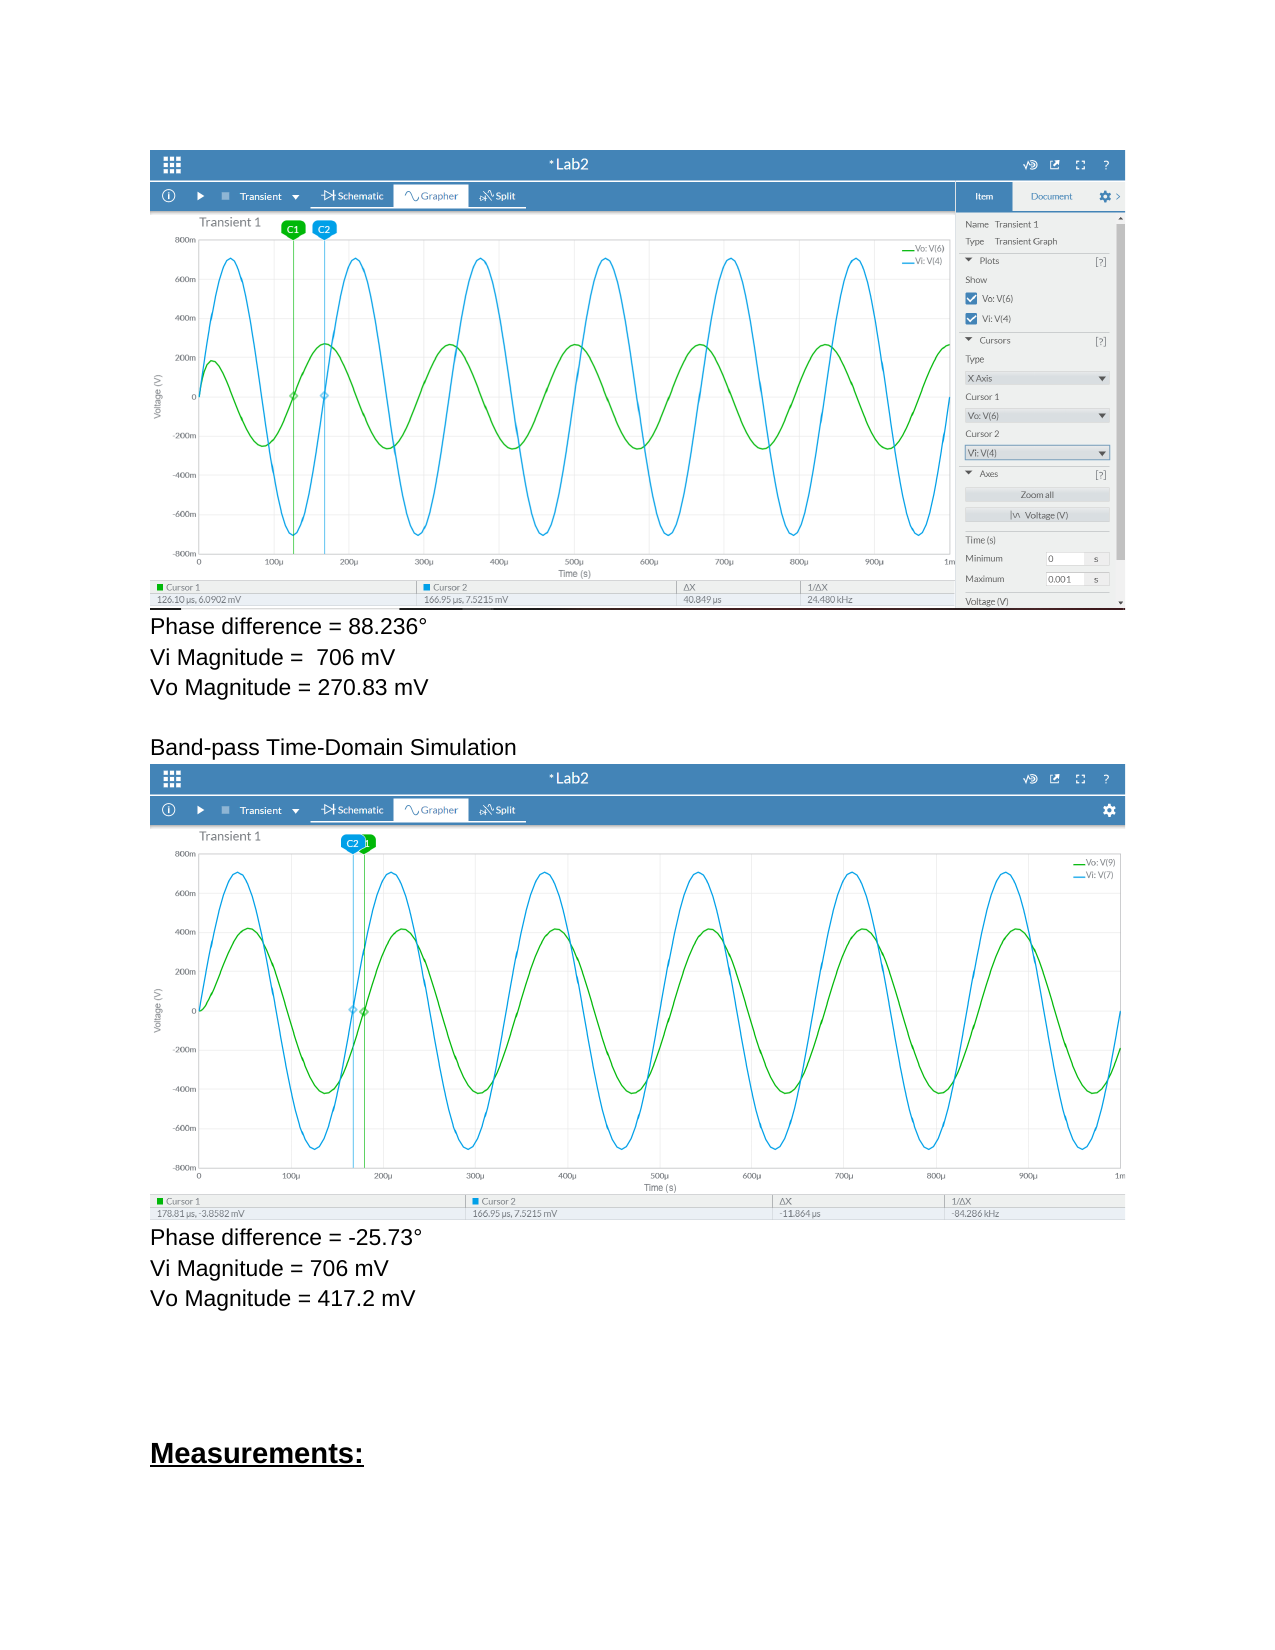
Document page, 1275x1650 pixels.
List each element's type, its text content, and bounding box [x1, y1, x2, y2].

text Phase difference = 88.236° [150, 613, 1125, 639]
picture [150, 150, 1125, 610]
picture [150, 764, 1125, 1221]
text Vo Magnitude = 417.2 mV [150, 1285, 1125, 1311]
text Phase difference = -25.73° [150, 1224, 1125, 1251]
text Band-pass Time-Domain Simulation [150, 734, 1125, 760]
text Measurements: [150, 1436, 1125, 1469]
text Vo Magnitude = 270.83 mV [150, 674, 1125, 700]
text Vi Magnitude = 706 mV [150, 643, 1125, 670]
text Vi Magnitude = 706 mV [150, 1254, 1125, 1281]
